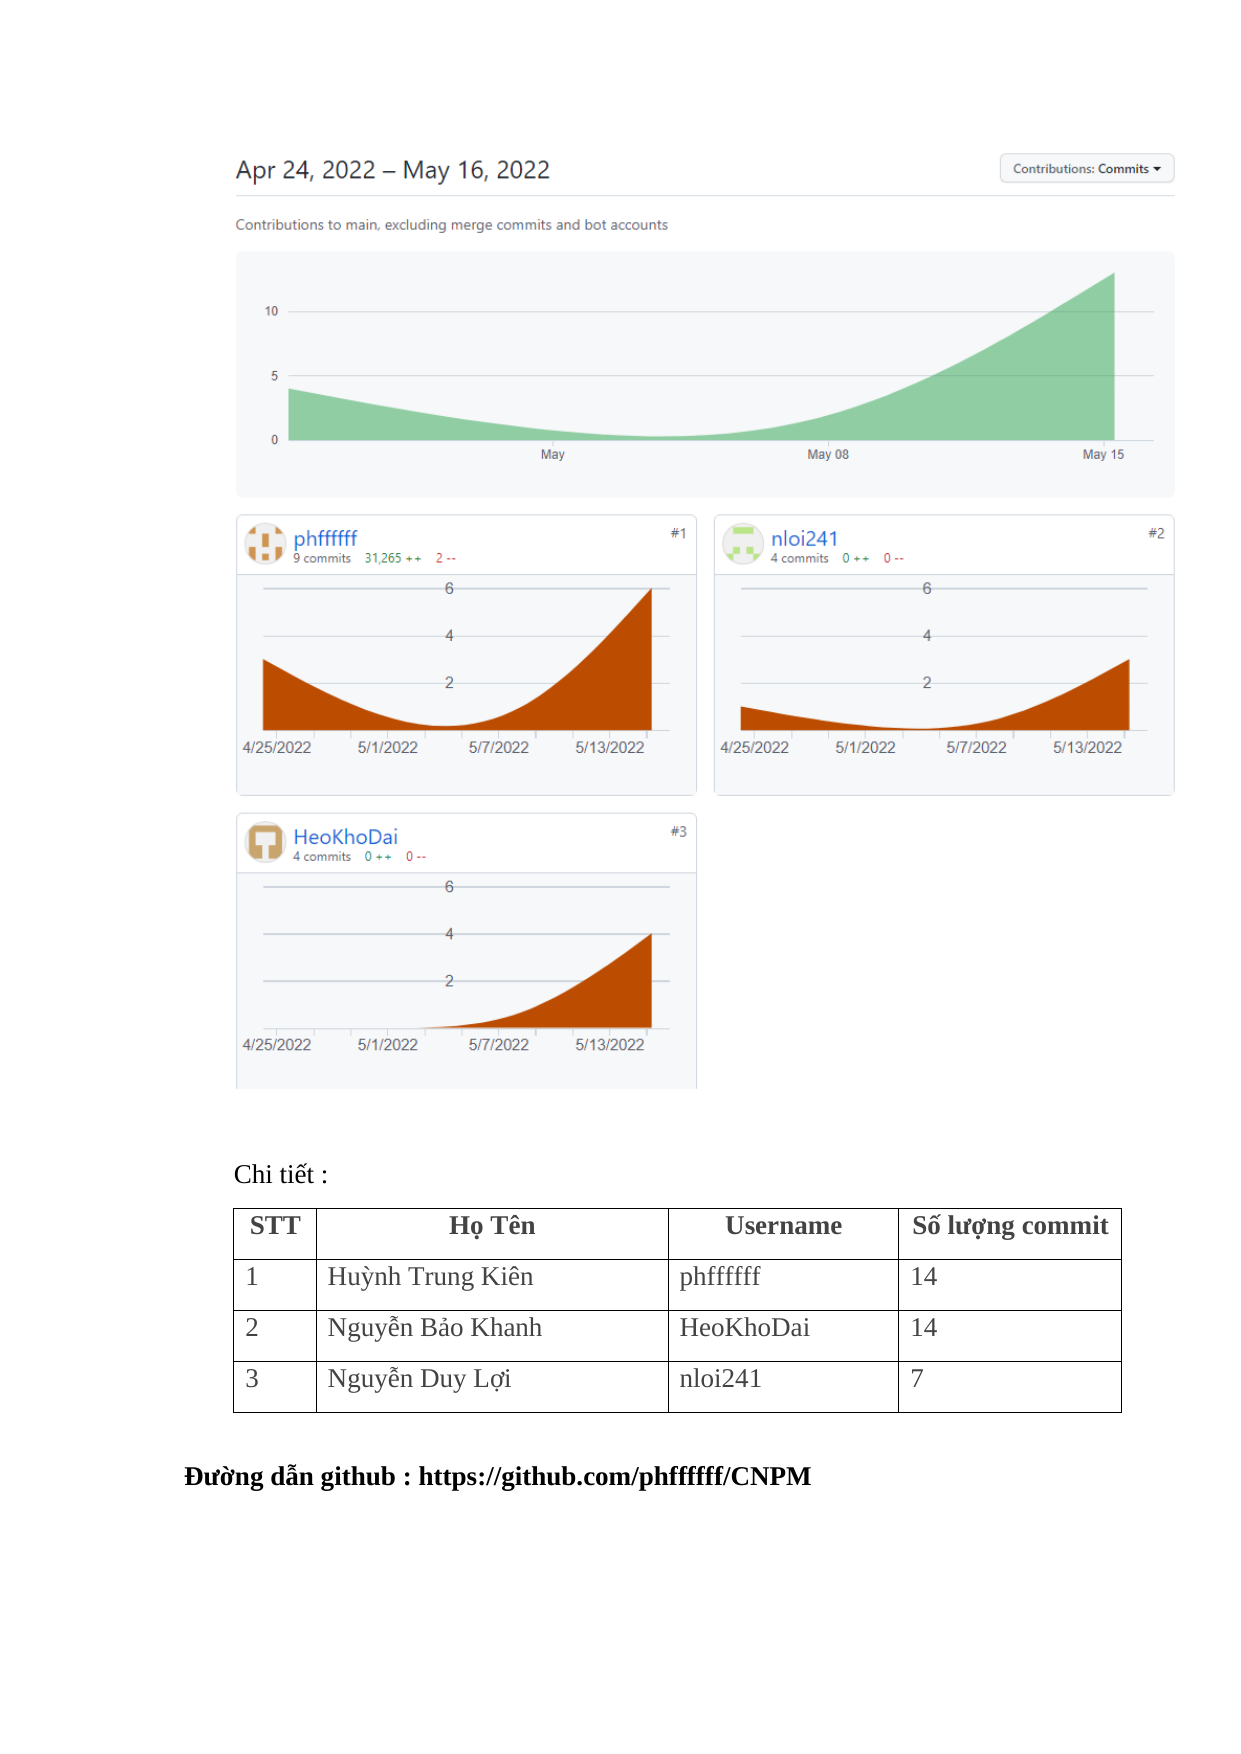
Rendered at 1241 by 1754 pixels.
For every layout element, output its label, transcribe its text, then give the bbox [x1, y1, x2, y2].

table_cell 14 [899, 1260, 1121, 1310]
table_cell 1 [234, 1260, 316, 1310]
text Chi tiết : [233, 1158, 1122, 1189]
table_cell 7 [899, 1362, 1121, 1412]
table_header Số lượng commit [899, 1209, 1121, 1259]
table_cell HeoKhoDai [669, 1311, 898, 1361]
table_cell 2 [234, 1311, 316, 1361]
picture [233, 147, 1179, 1089]
table_header Họ Tên [317, 1209, 668, 1259]
table_cell 3 [234, 1362, 316, 1412]
table_header Username [669, 1209, 898, 1259]
table_cell Huỳnh Trung Kiên [317, 1260, 668, 1310]
table_cell Nguyễn Duy Lợi [317, 1362, 668, 1412]
table_cell 14 [899, 1311, 1121, 1361]
table_cell phffffff [669, 1260, 898, 1310]
table_header STT [234, 1209, 316, 1259]
text Đường dẫn github : https://github.com/phffffff/CNPM [177, 1460, 1122, 1491]
table_cell Nguyễn Bảo Khanh [317, 1311, 668, 1361]
table_cell nloi241 [669, 1362, 898, 1412]
